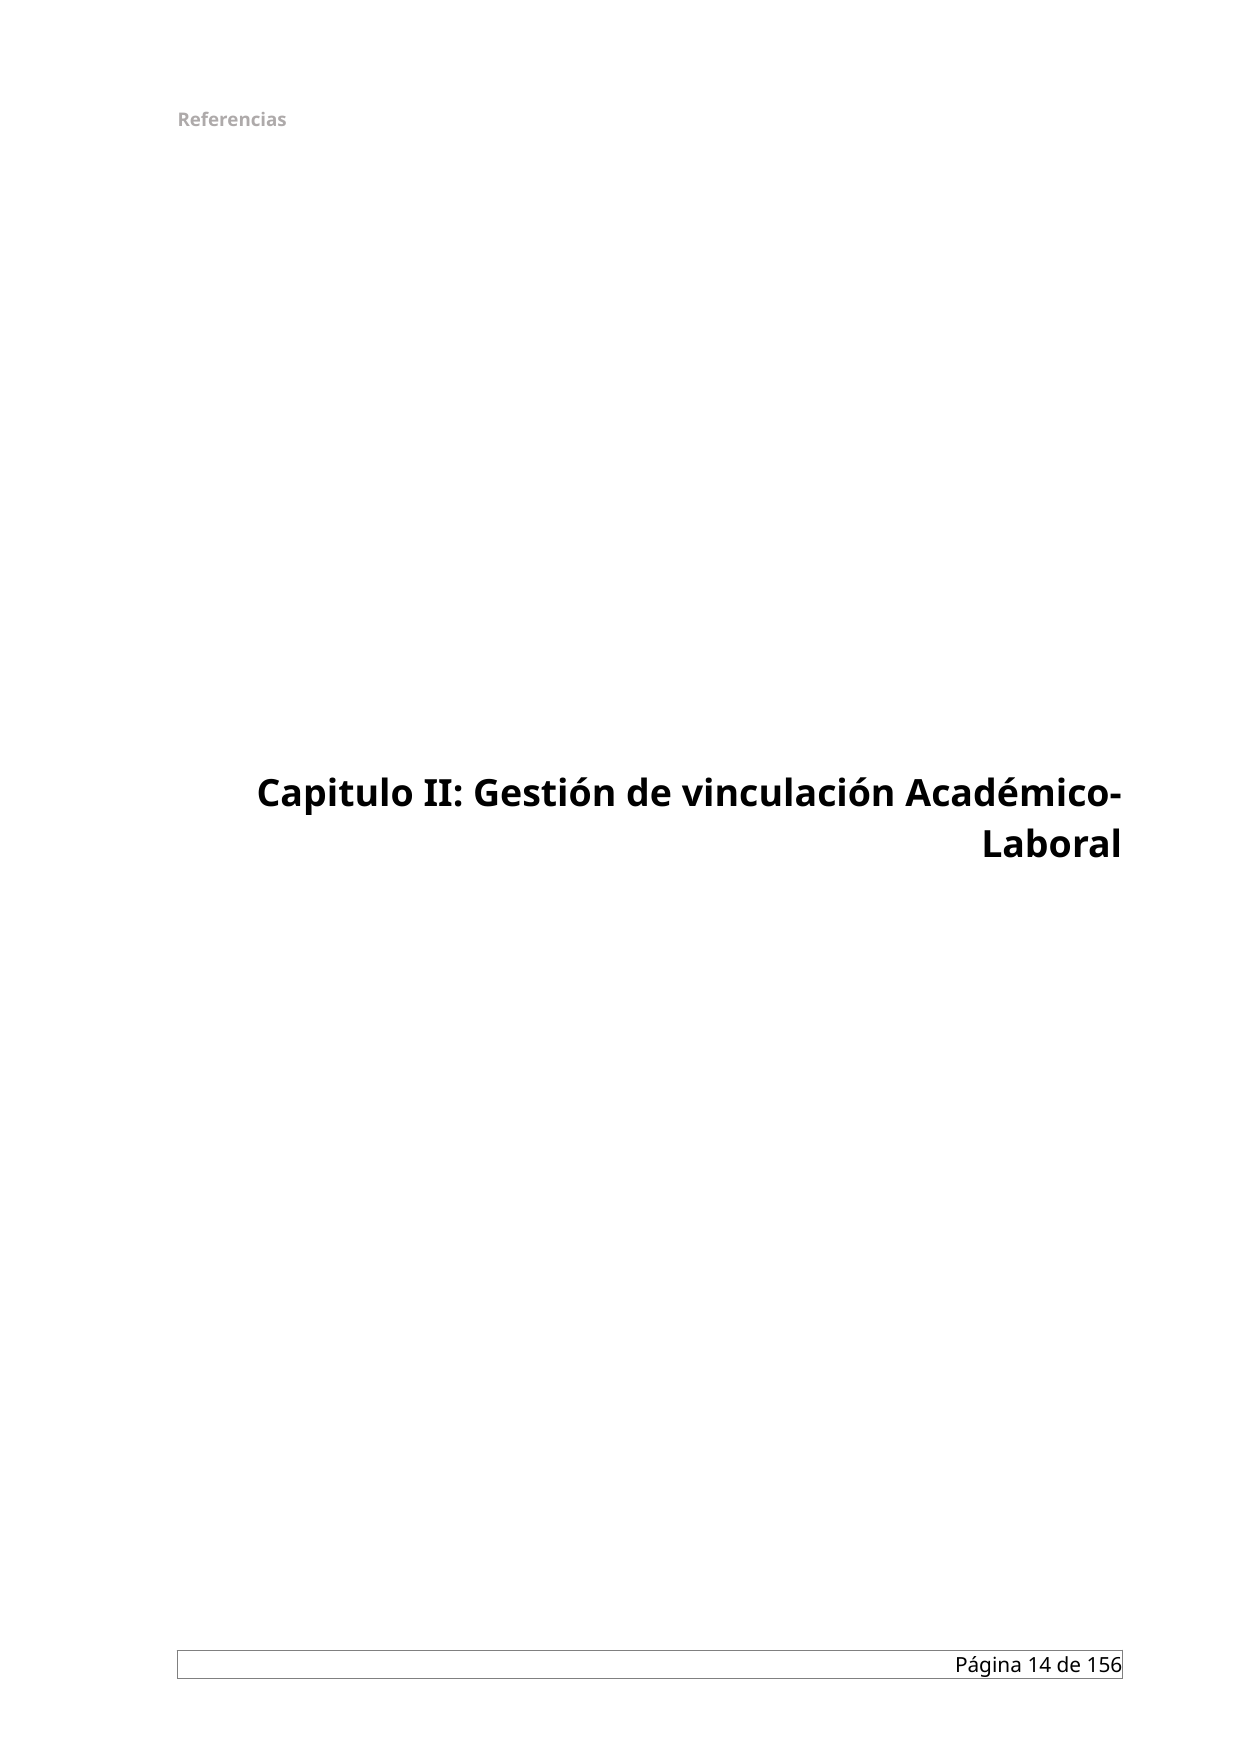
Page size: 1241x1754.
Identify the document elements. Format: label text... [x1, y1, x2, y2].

title Capitulo II: Gestión de vinculación Académico-Laboral [177, 766, 1122, 868]
